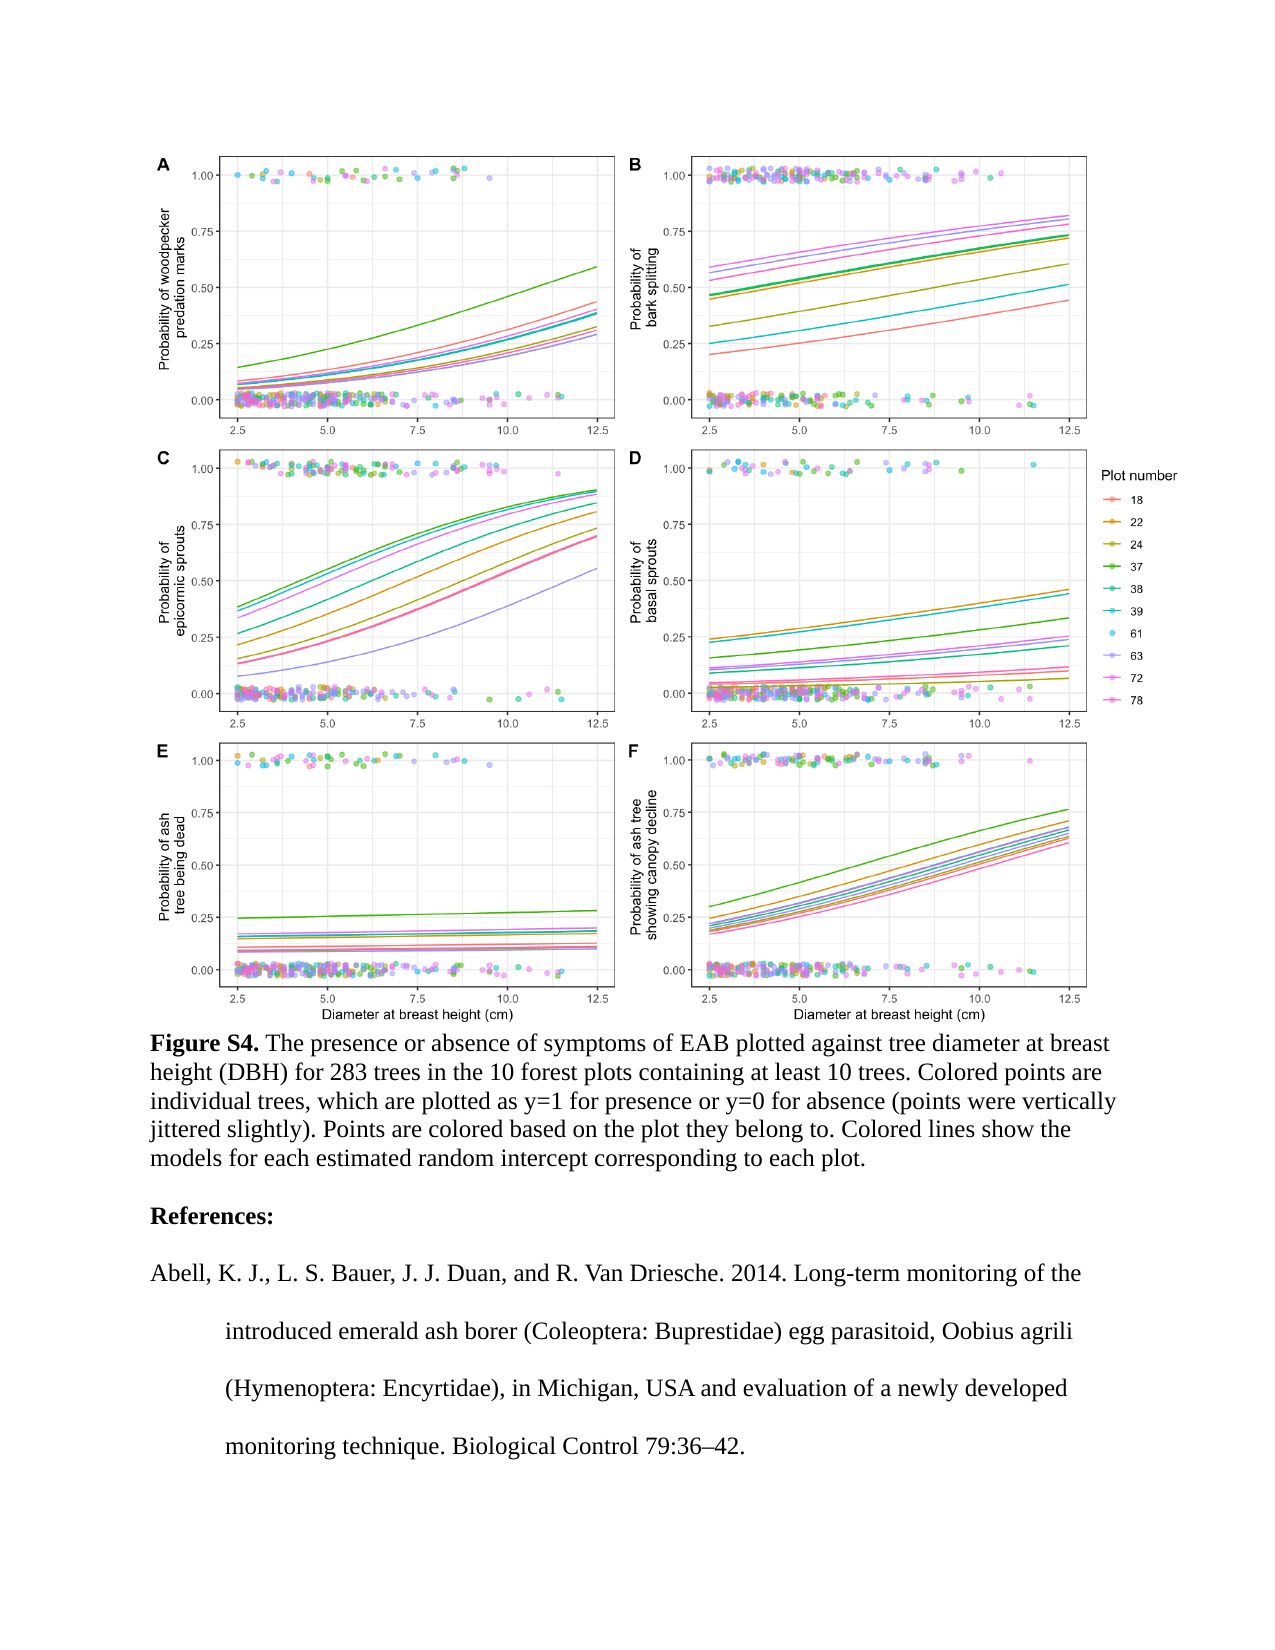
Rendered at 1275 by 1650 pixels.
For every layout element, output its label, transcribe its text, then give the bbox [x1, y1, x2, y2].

text Figure S4. The presence or absence of symptoms of EAB plotted against tree diameter at breast height (DBH) for 283 trees in the 10 forest plots containing at least 10 trees. Colored points are individual trees, which are plotted as y=1 for presence or y=0 for absence (points were vertically jittered slightly). Points are colored based on the plot they belong to. Colored lines show the models for each estimated random intercept corresponding to each plot. [150, 1029, 1125, 1172]
text Abell, K. J., L. S. Bauer, J. J. Duan, and R. Van Driesche. 2014. Long-term monitoring of the introduced emerald ash borer (Coleoptera: Buprestidae) egg parasitoid, Oobius agrili (Hymenoptera: Encyrtidae), in Michigan, USA and evaluation of a newly developed monitoring technique. Biological Control 79:36–42. [150, 1258, 1125, 1459]
text References: [150, 1201, 1125, 1229]
picture [150, 150, 1184, 1029]
